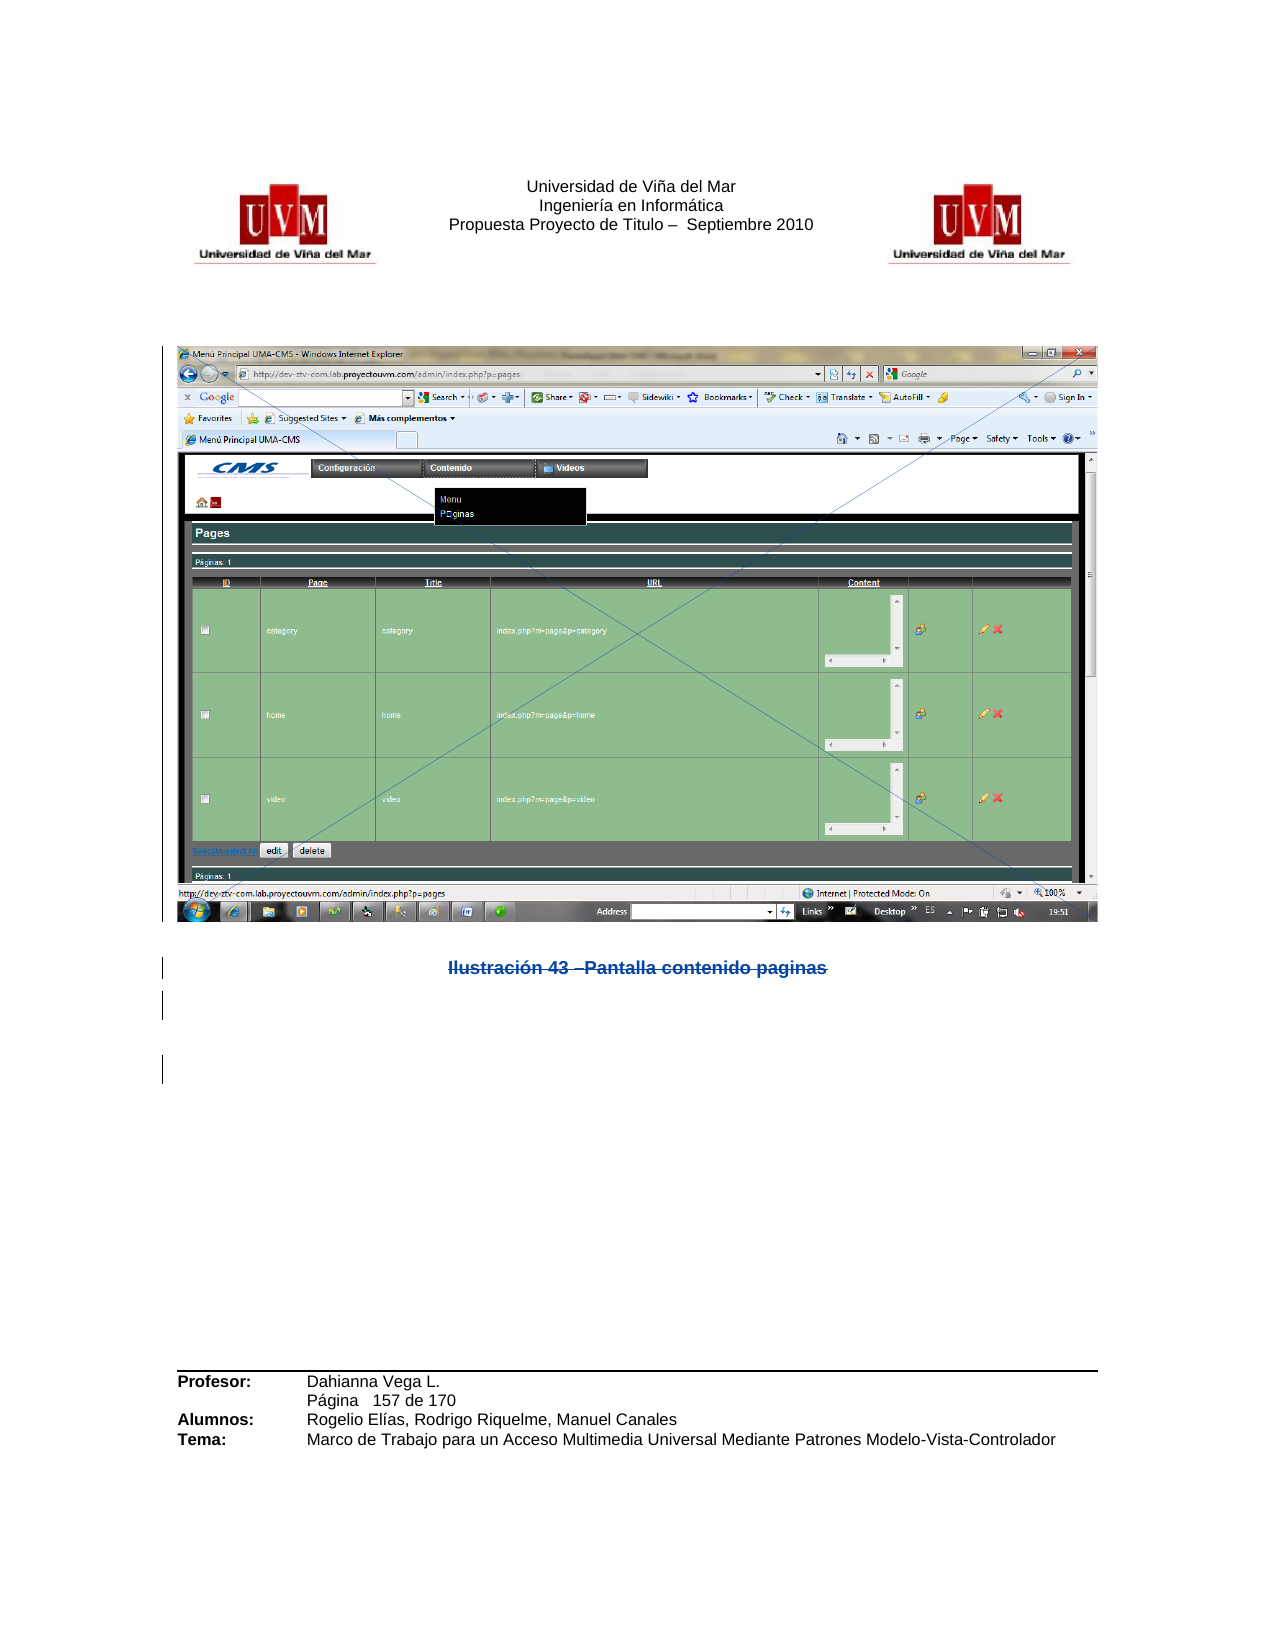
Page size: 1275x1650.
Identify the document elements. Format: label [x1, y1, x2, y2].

picture [179, 346, 1096, 633]
picture [177, 347, 635, 921]
picture [177, 176, 390, 267]
picture [640, 347, 1098, 921]
picture [179, 635, 1096, 922]
picture [871, 176, 1084, 267]
